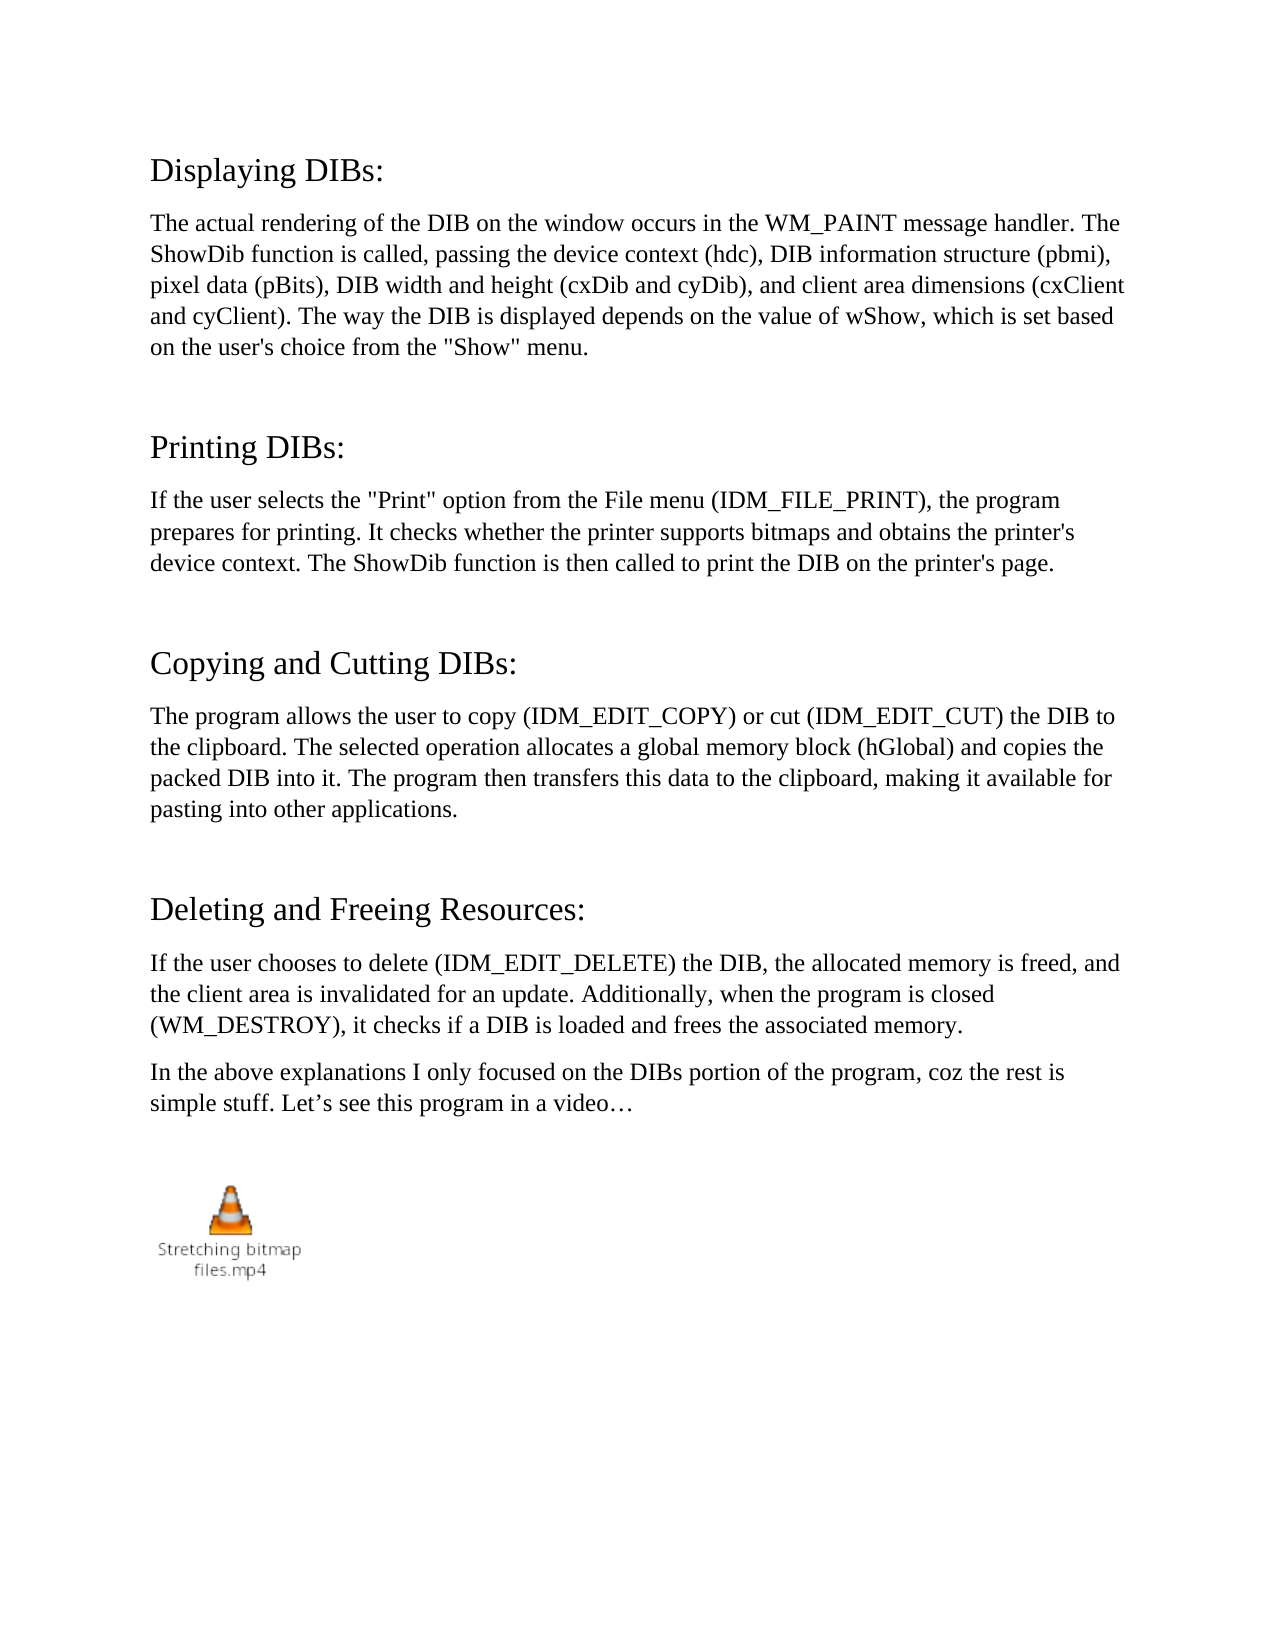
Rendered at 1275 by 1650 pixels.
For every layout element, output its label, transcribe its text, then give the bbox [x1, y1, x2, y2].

text If the user selects the "Print" option from the File menu (IDM_FILE_PRINT), the program prepares for printing. It checks whether the printer supports bitmaps and obtains the printer's device context. The ShowDib function is then called to print the DIB on the printer's page. [150, 486, 1125, 576]
text Deleting and Freeing Resources: [150, 890, 1125, 928]
text Copying and Cutting DIBs: [150, 643, 1125, 681]
text If the user chooses to delete (IDM_EDIT_DELETE) the DIB, the allocated memory is freed, and the client area is invalidated for an update. Additionally, when the program is closed (WM_DESTROY), it checks if a DIB is loaded and frees the associated memory. [150, 948, 1125, 1038]
text In the above explanations I only focused on the DIBs portion of the program, coz the rest is simple stuff. Let’s see this program in a video… [150, 1057, 1125, 1117]
text The program allows the user to copy (IDM_EDIT_COPY) or cut (IDM_EDIT_CUT) the DIB to the clipboard. The selected operation allocates a global memory block (hGlobal) and copies the packed DIB into it. The program then transfers this data to the clipboard, making it available for pasting into other applications. [150, 701, 1125, 823]
text Printing DIBs: [150, 428, 1125, 466]
text Displaying DIBs: [150, 150, 1125, 188]
text The actual rendering of the DIB on the window occurs in the WM_PAINT message handler. The ShowDib function is called, passing the device context (hdc), DIB information structure (pbmi), pixel data (pBits), DIB width and height (cxDib and cyDib), and client area dimensions (cxClient and cyClient). The way the DIB is displayed depends on the value of wShow, which is set based on the user's choice from the "Show" menu. [150, 208, 1125, 361]
